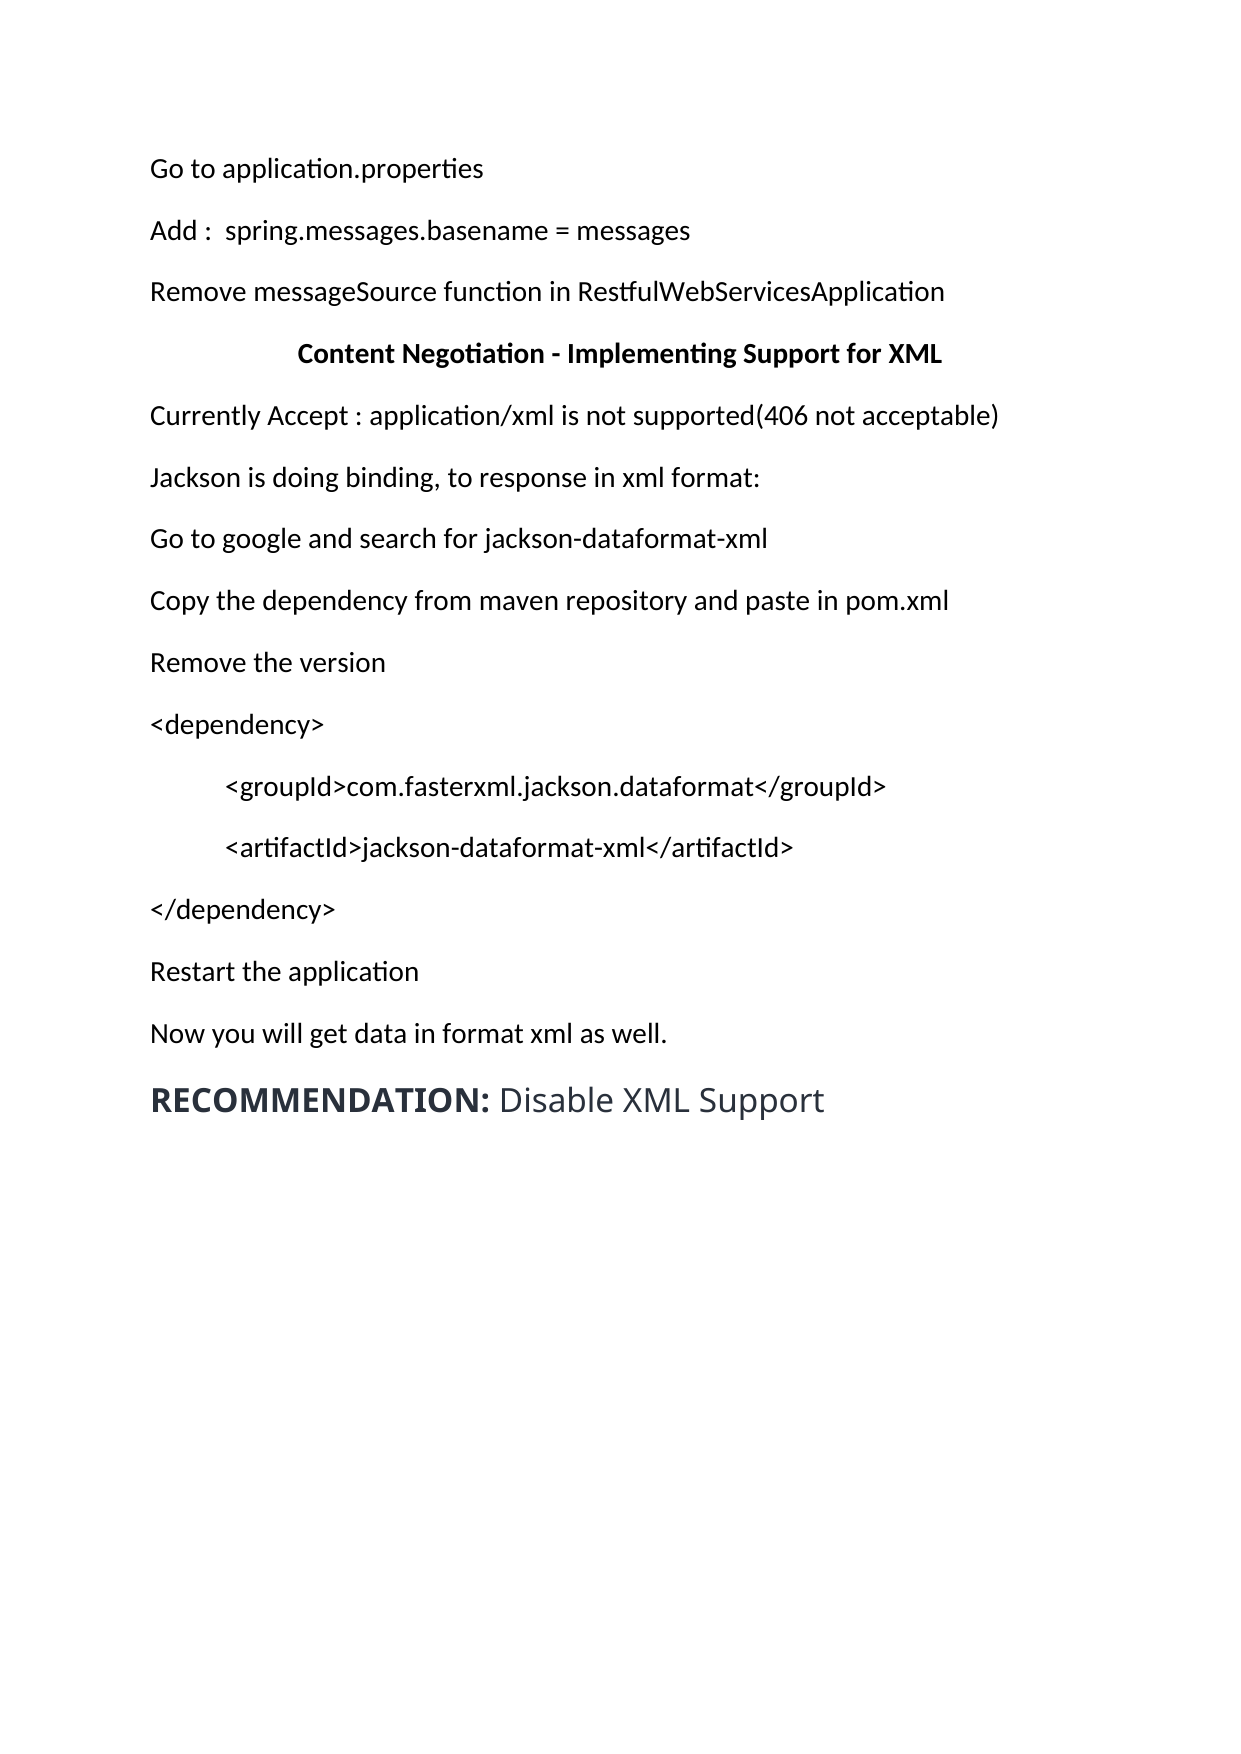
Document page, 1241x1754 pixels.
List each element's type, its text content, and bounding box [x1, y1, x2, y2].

text Remove the version [150, 644, 1090, 680]
text Remove messageSource function in RestfulWebServicesApplication [150, 273, 1090, 309]
text <dependency> [150, 706, 1090, 742]
text Now you will get data in format xml as well. [150, 1015, 1090, 1050]
text </dependency> [150, 891, 1090, 927]
text Content Negotiation - Implementing Support for XML [150, 335, 1090, 371]
text Go to application.properties [150, 150, 1090, 186]
text <groupId>com.fasterxml.jackson.dataformat</groupId> [150, 768, 1090, 803]
text RECOMMENDATION: Disable XML Support [150, 1077, 1090, 1122]
text Jackson is doing binding, to response in xml format: [150, 459, 1090, 494]
text Currently Accept : application/xml is not supported(406 not acceptable) [150, 397, 1090, 433]
text <artifactId>jackson-dataformat-xml</artifactId> [150, 829, 1090, 865]
text Copy the dependency from maven repository and paste in pom.xml [150, 582, 1090, 618]
text Add : spring.messages.basename = messages [150, 212, 1090, 247]
text Go to google and search for jackson-dataformat-xml [150, 521, 1090, 556]
text Restart the application [150, 953, 1090, 989]
